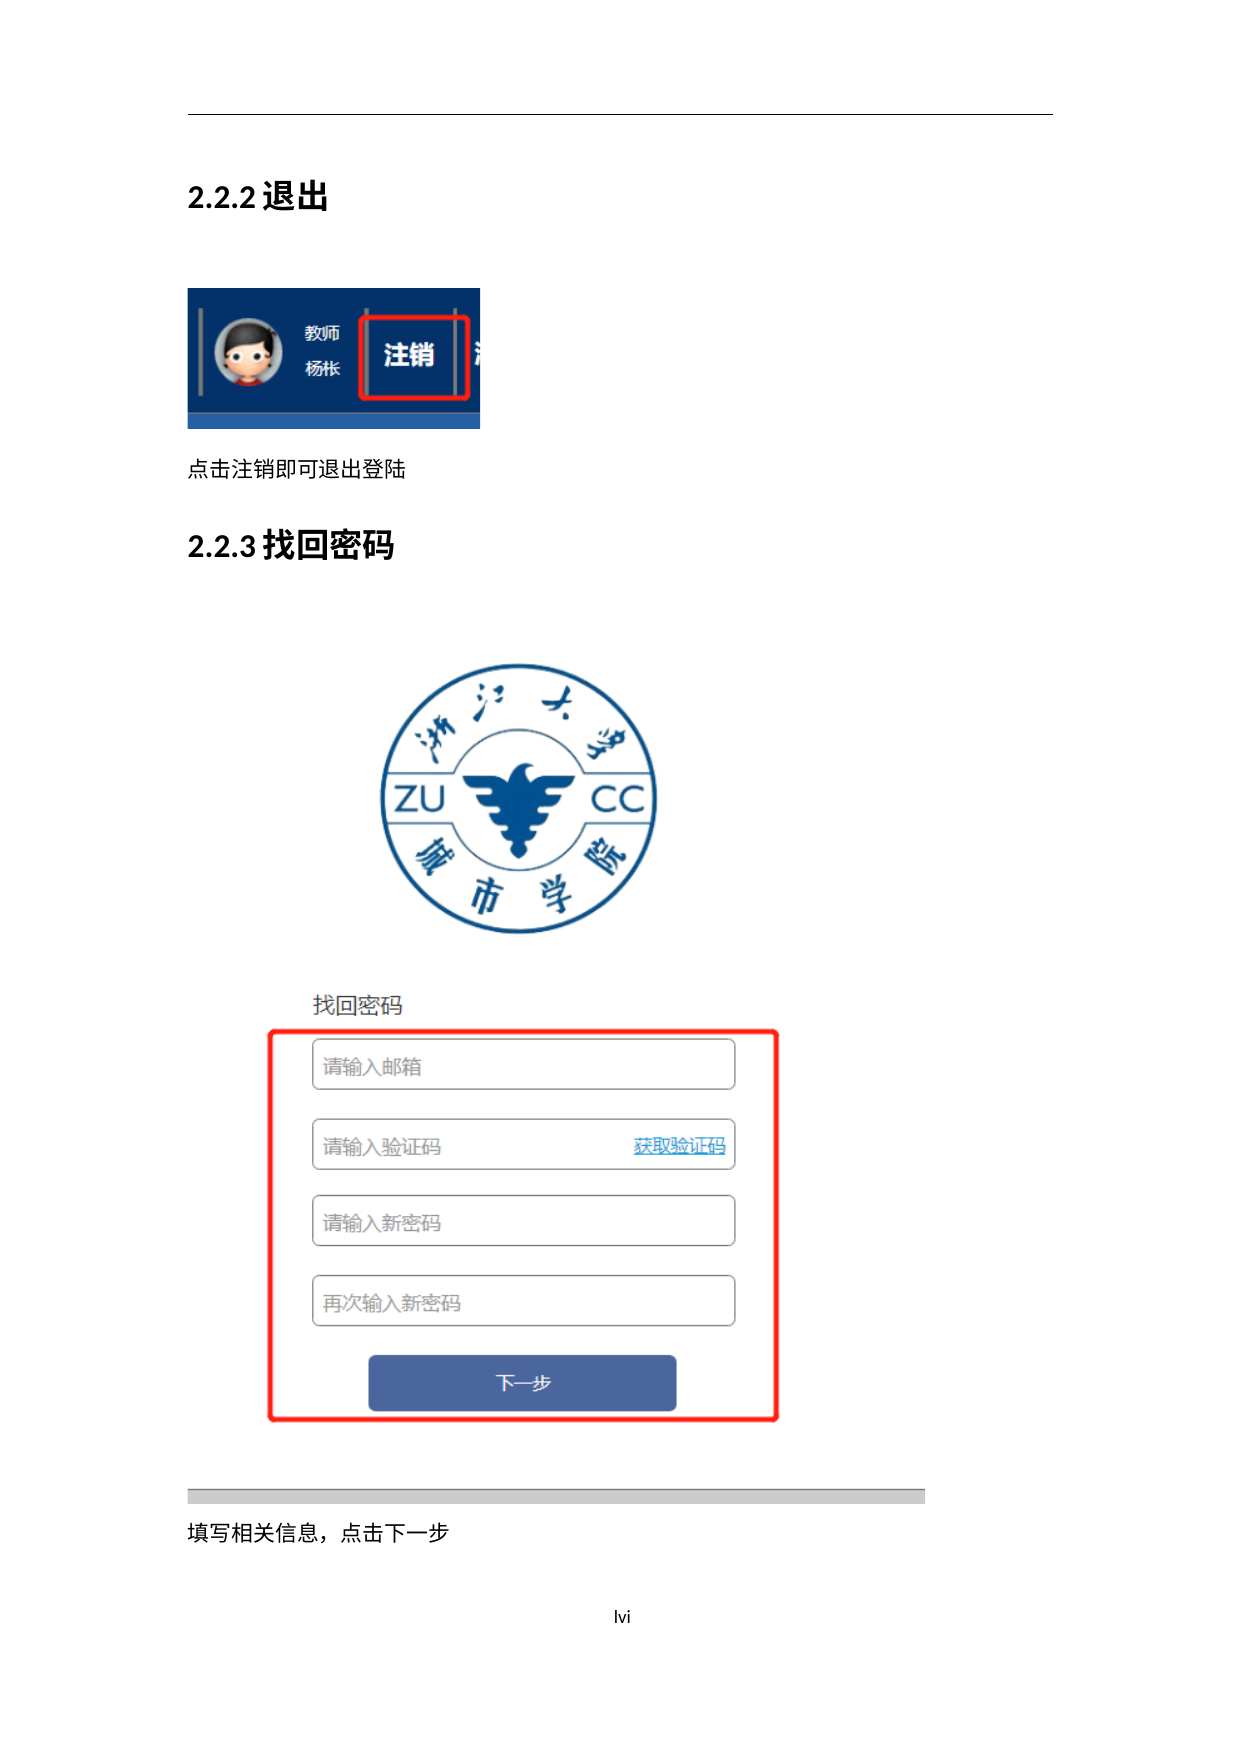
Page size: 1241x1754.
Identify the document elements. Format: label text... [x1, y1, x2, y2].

picture [187, 288, 481, 429]
text 填写相关信息，点击下一步 [187, 1515, 1053, 1548]
text 点击注销即可退出登陆 [187, 451, 1053, 484]
subtitle 2.2.3找回密码 [187, 511, 1053, 576]
subtitle 2.2.2退出 [187, 162, 1053, 227]
picture [187, 637, 926, 1504]
